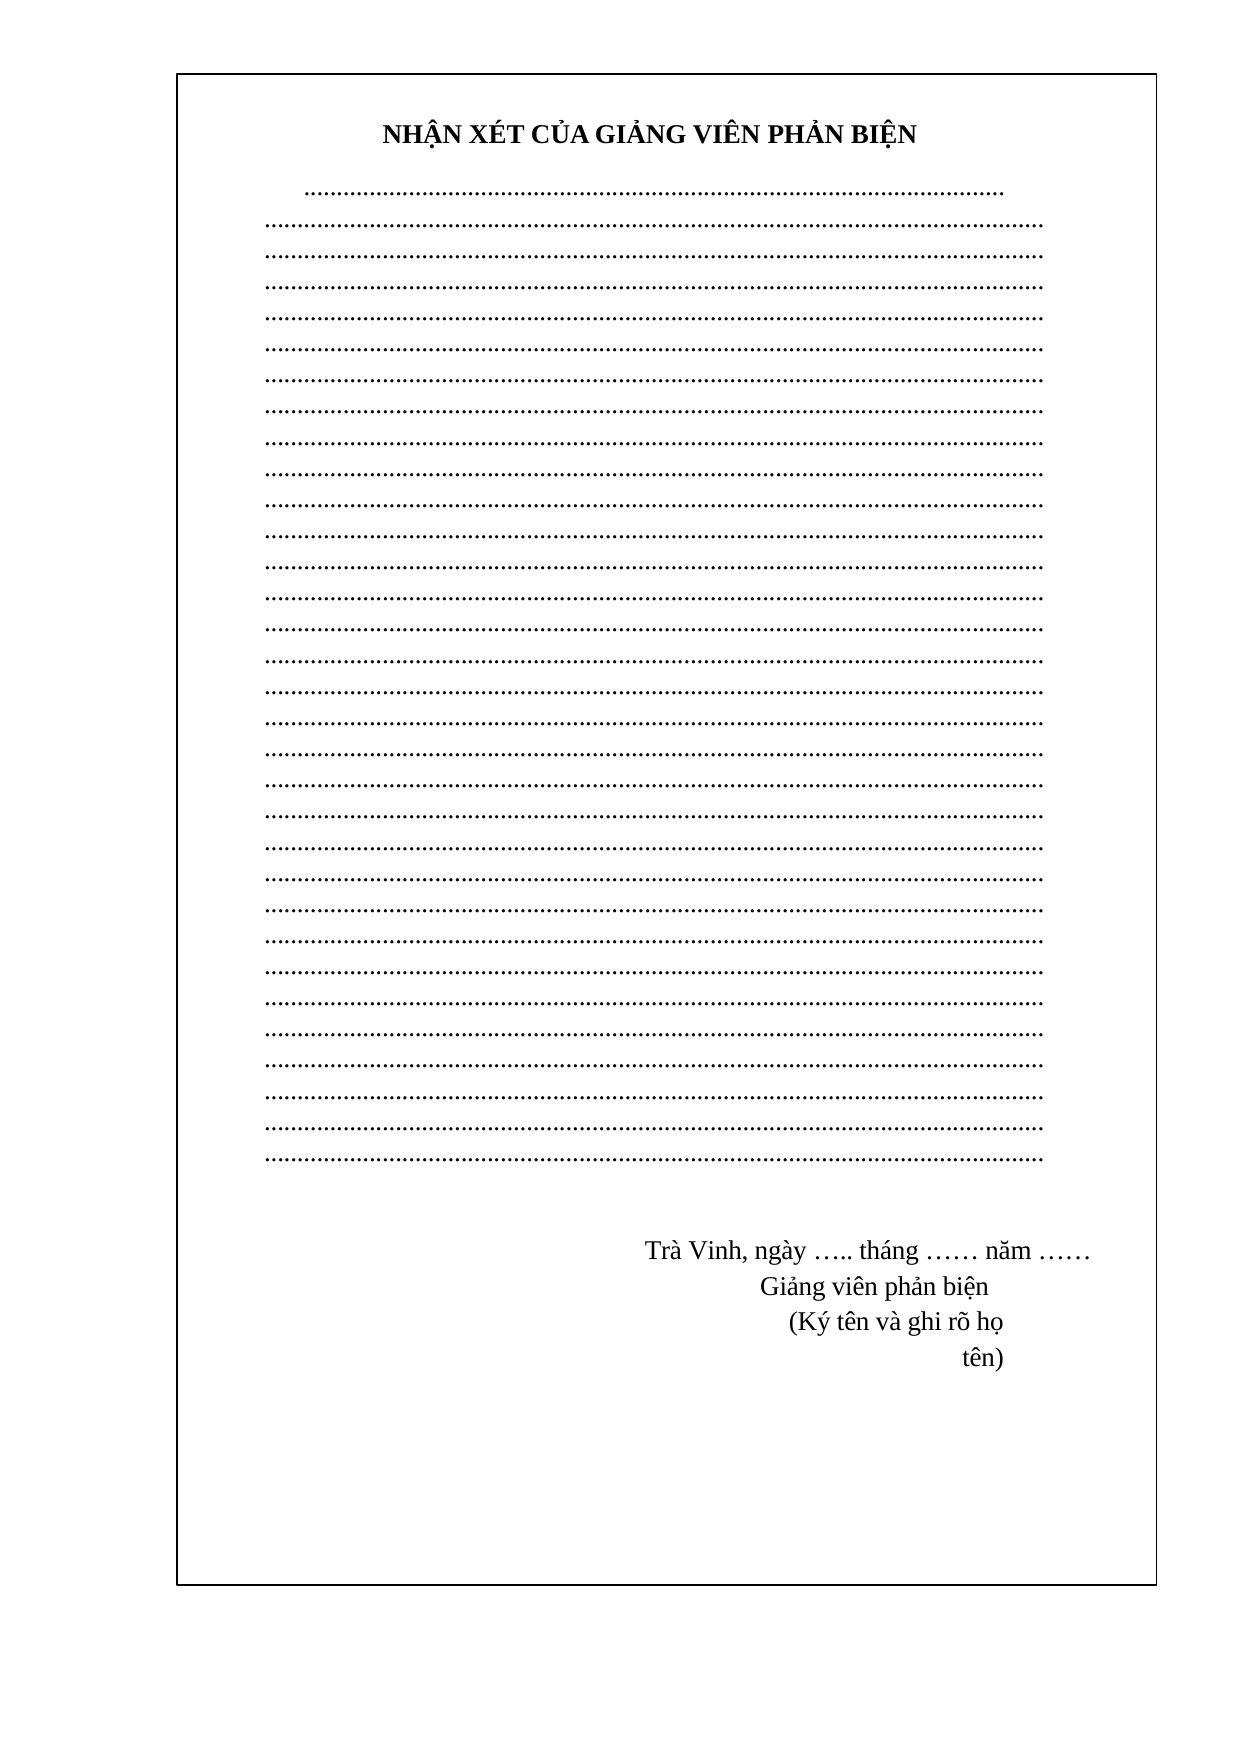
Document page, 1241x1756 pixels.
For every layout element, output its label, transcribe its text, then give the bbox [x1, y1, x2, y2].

text ....................................................................................................................... [187, 1074, 1122, 1105]
text ....................................................................................................................... [187, 202, 1122, 233]
text ....................................................................................................................... [187, 824, 1122, 856]
text ........................................................................................................... [187, 171, 1122, 202]
text ....................................................................................................................... [187, 357, 1122, 388]
text ....................................................................................................................... [187, 762, 1122, 793]
text ....................................................................................................................... [187, 700, 1122, 731]
text ....................................................................................................................... [187, 482, 1122, 513]
text ....................................................................................................................... [187, 1011, 1122, 1043]
text ....................................................................................................................... [187, 420, 1122, 451]
text ....................................................................................................................... [187, 264, 1122, 295]
text ....................................................................................................................... [187, 731, 1122, 762]
text ....................................................................................................................... [187, 295, 1122, 326]
text ....................................................................................................................... [187, 1136, 1122, 1167]
text (Ký tên và ghi rõ họ tên) [187, 1306, 1003, 1372]
text ....................................................................................................................... [187, 544, 1122, 575]
text ....................................................................................................................... [187, 607, 1122, 638]
text ....................................................................................................................... [187, 1043, 1122, 1074]
text ....................................................................................................................... [187, 1105, 1122, 1136]
text ....................................................................................................................... [187, 887, 1122, 918]
text Giảng viên phản biện [187, 1270, 989, 1301]
text Trà Vinh, ngày ….. tháng …… năm …… [187, 1234, 1092, 1265]
text ....................................................................................................................... [187, 669, 1122, 700]
text ....................................................................................................................... [187, 233, 1122, 264]
text ....................................................................................................................... [187, 980, 1122, 1011]
text ....................................................................................................................... [187, 575, 1122, 607]
text ....................................................................................................................... [187, 918, 1122, 949]
text NHẬN XÉT CỦA GIẢNG VIÊN PHẢN BIỆN [177, 118, 1122, 149]
text ....................................................................................................................... [187, 793, 1122, 824]
text ....................................................................................................................... [187, 388, 1122, 420]
text ....................................................................................................................... [187, 513, 1122, 544]
text ....................................................................................................................... [187, 856, 1122, 887]
text ....................................................................................................................... [187, 451, 1122, 482]
text ....................................................................................................................... [187, 949, 1122, 980]
text ....................................................................................................................... [187, 638, 1122, 669]
text ....................................................................................................................... [187, 326, 1122, 357]
